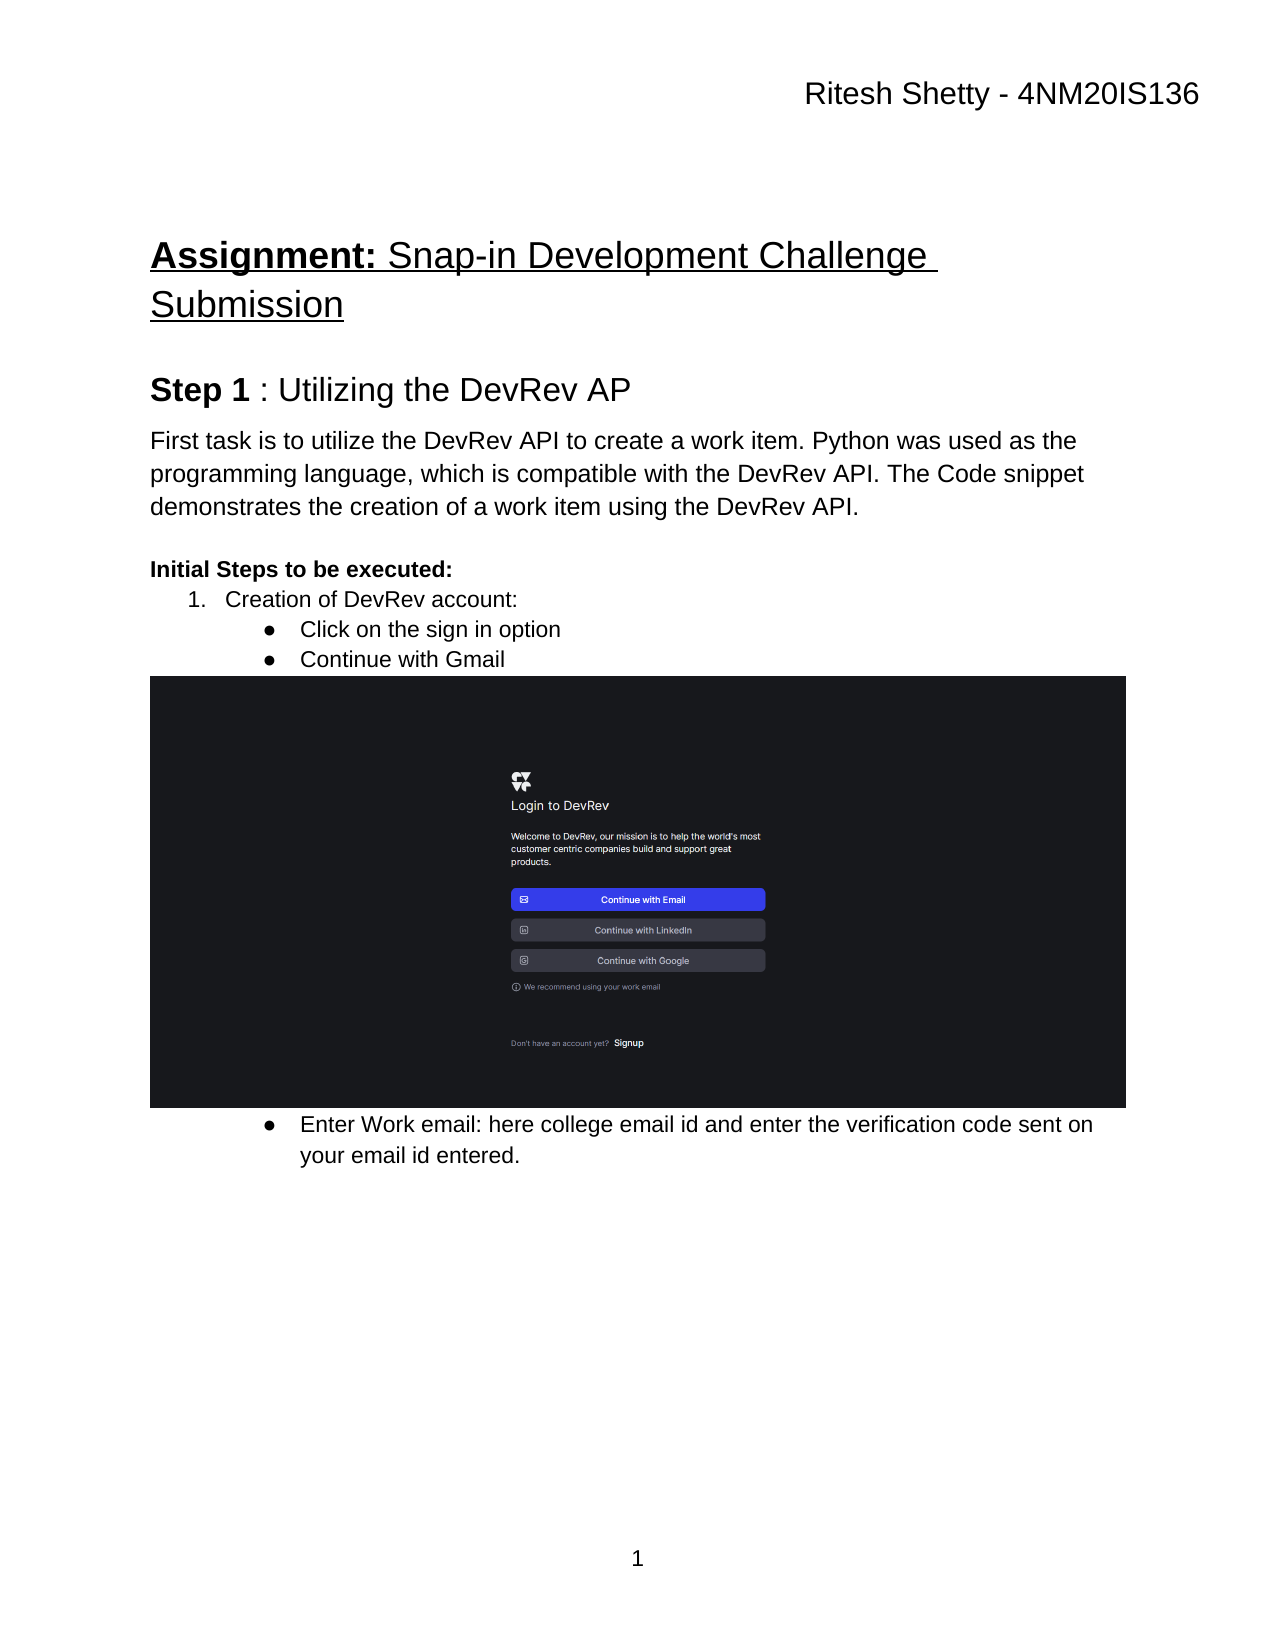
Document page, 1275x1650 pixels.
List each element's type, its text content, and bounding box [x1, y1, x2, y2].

text First task is to utilize the DevRev API to create a work item. Python was used as the programming language, which is compatible with the DevRev API. The Code snippet demonstrates the creation of a work item using the DevRev API. [150, 426, 1125, 521]
text Initial Steps to be executed: [150, 556, 1125, 582]
list Continue with Gmail [262, 646, 1125, 672]
list Click on the sign in option [262, 616, 1125, 642]
subtitle Step 1 : Utilizing the DevRev AP [150, 369, 1125, 408]
list Creation of DevRev account: [187, 586, 1125, 612]
subtitle Assignment: Snap-in Development Challenge Submission [150, 233, 1125, 326]
picture [150, 676, 1126, 1108]
list Enter Work email: here college email id and enter the verification code sent on your email id entered. [262, 1111, 1125, 1168]
